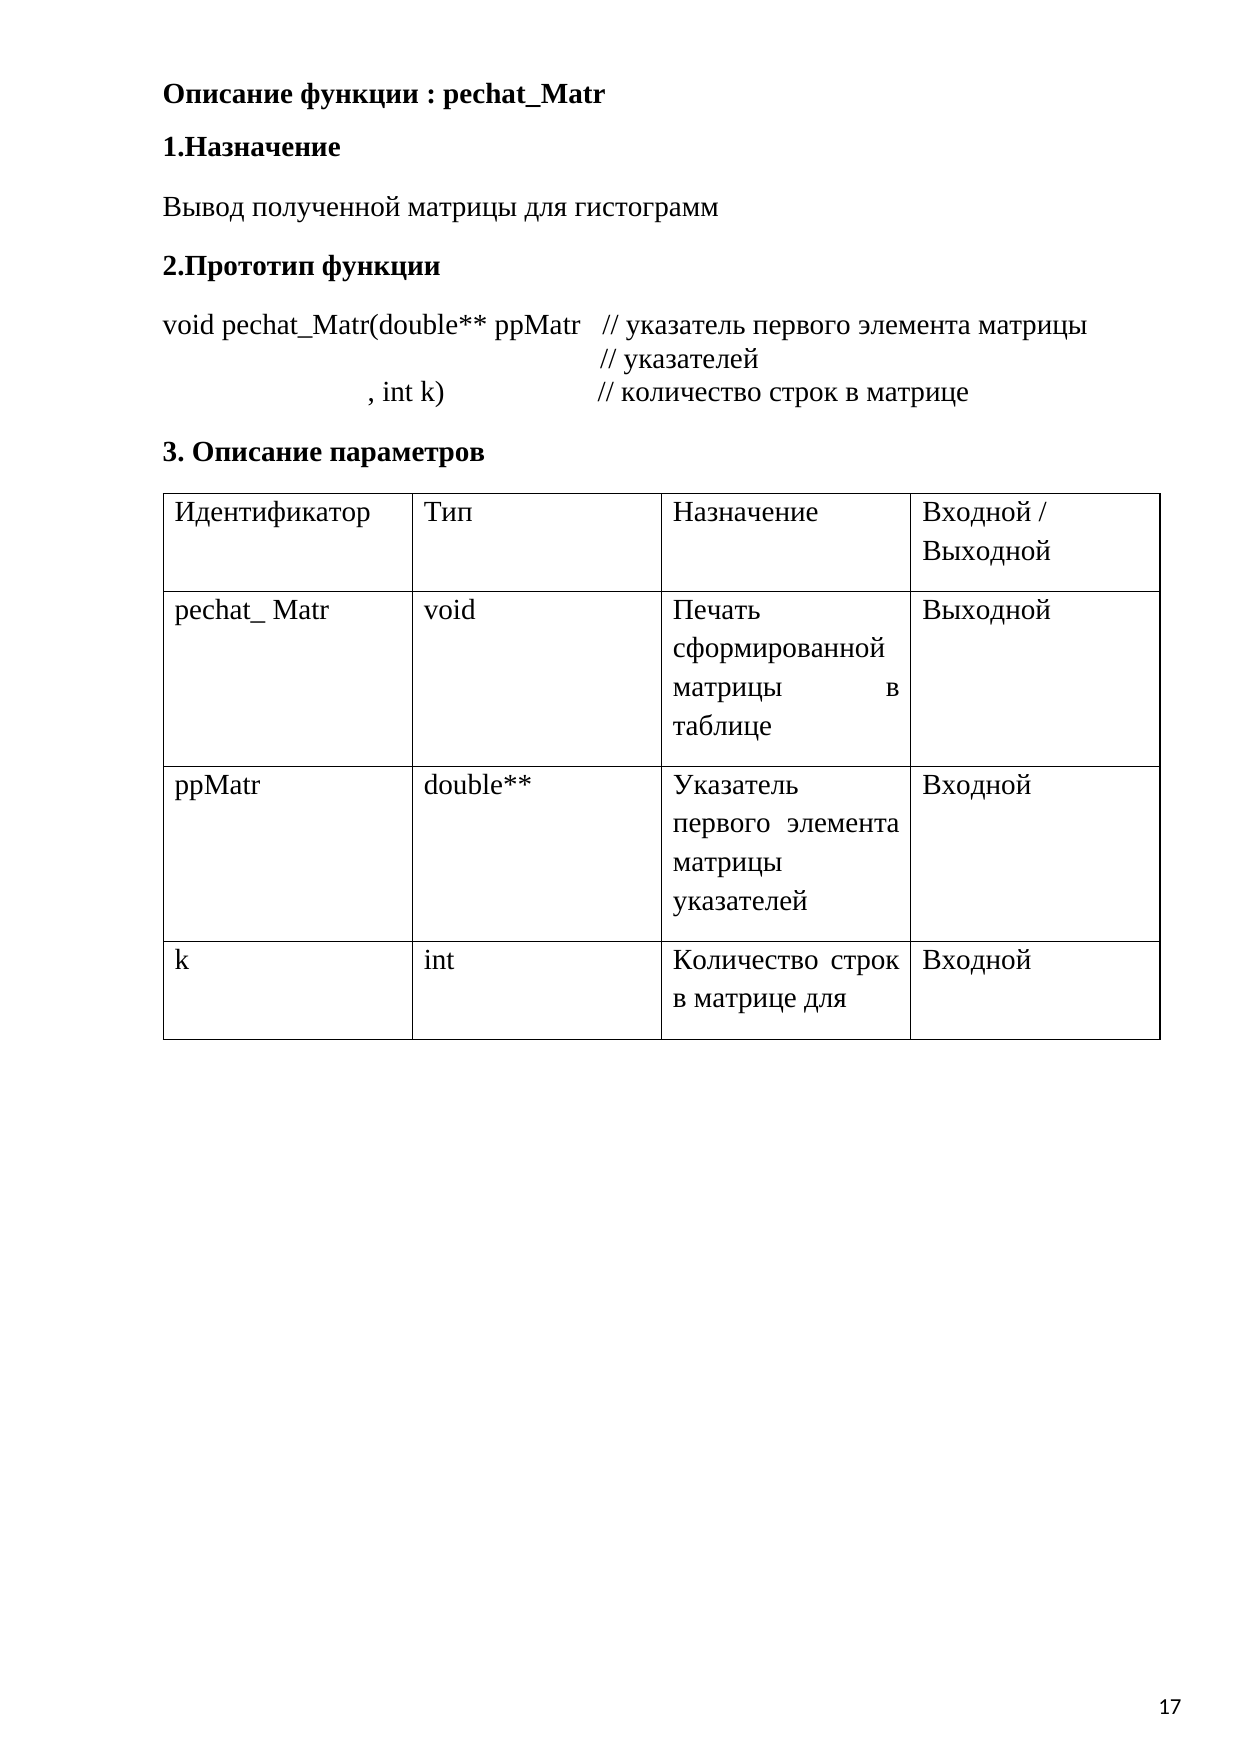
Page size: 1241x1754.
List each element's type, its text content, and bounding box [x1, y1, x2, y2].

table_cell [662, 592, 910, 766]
text Вывод полученной матрицы для гистограмм [162, 189, 1181, 222]
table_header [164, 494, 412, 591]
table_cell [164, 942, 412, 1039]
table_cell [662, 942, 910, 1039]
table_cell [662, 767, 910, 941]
text 3. Описание параметров [162, 434, 1181, 467]
text // указателей [162, 341, 1181, 374]
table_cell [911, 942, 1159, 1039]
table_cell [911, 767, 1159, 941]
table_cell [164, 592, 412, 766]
text void pechat_Matr(double** ppMatr // указатель первого элемента матрицы [162, 307, 1181, 341]
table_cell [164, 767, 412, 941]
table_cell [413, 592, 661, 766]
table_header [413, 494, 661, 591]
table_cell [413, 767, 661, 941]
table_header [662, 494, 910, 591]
text Описание функции : pechat_Matr [162, 76, 1181, 110]
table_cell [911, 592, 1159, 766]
text 2.Прототип функции [162, 248, 1181, 282]
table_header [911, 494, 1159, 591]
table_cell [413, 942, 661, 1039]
text , int k) // количество строк в матрице [162, 374, 1181, 408]
text 1.Назначение [162, 129, 1181, 163]
